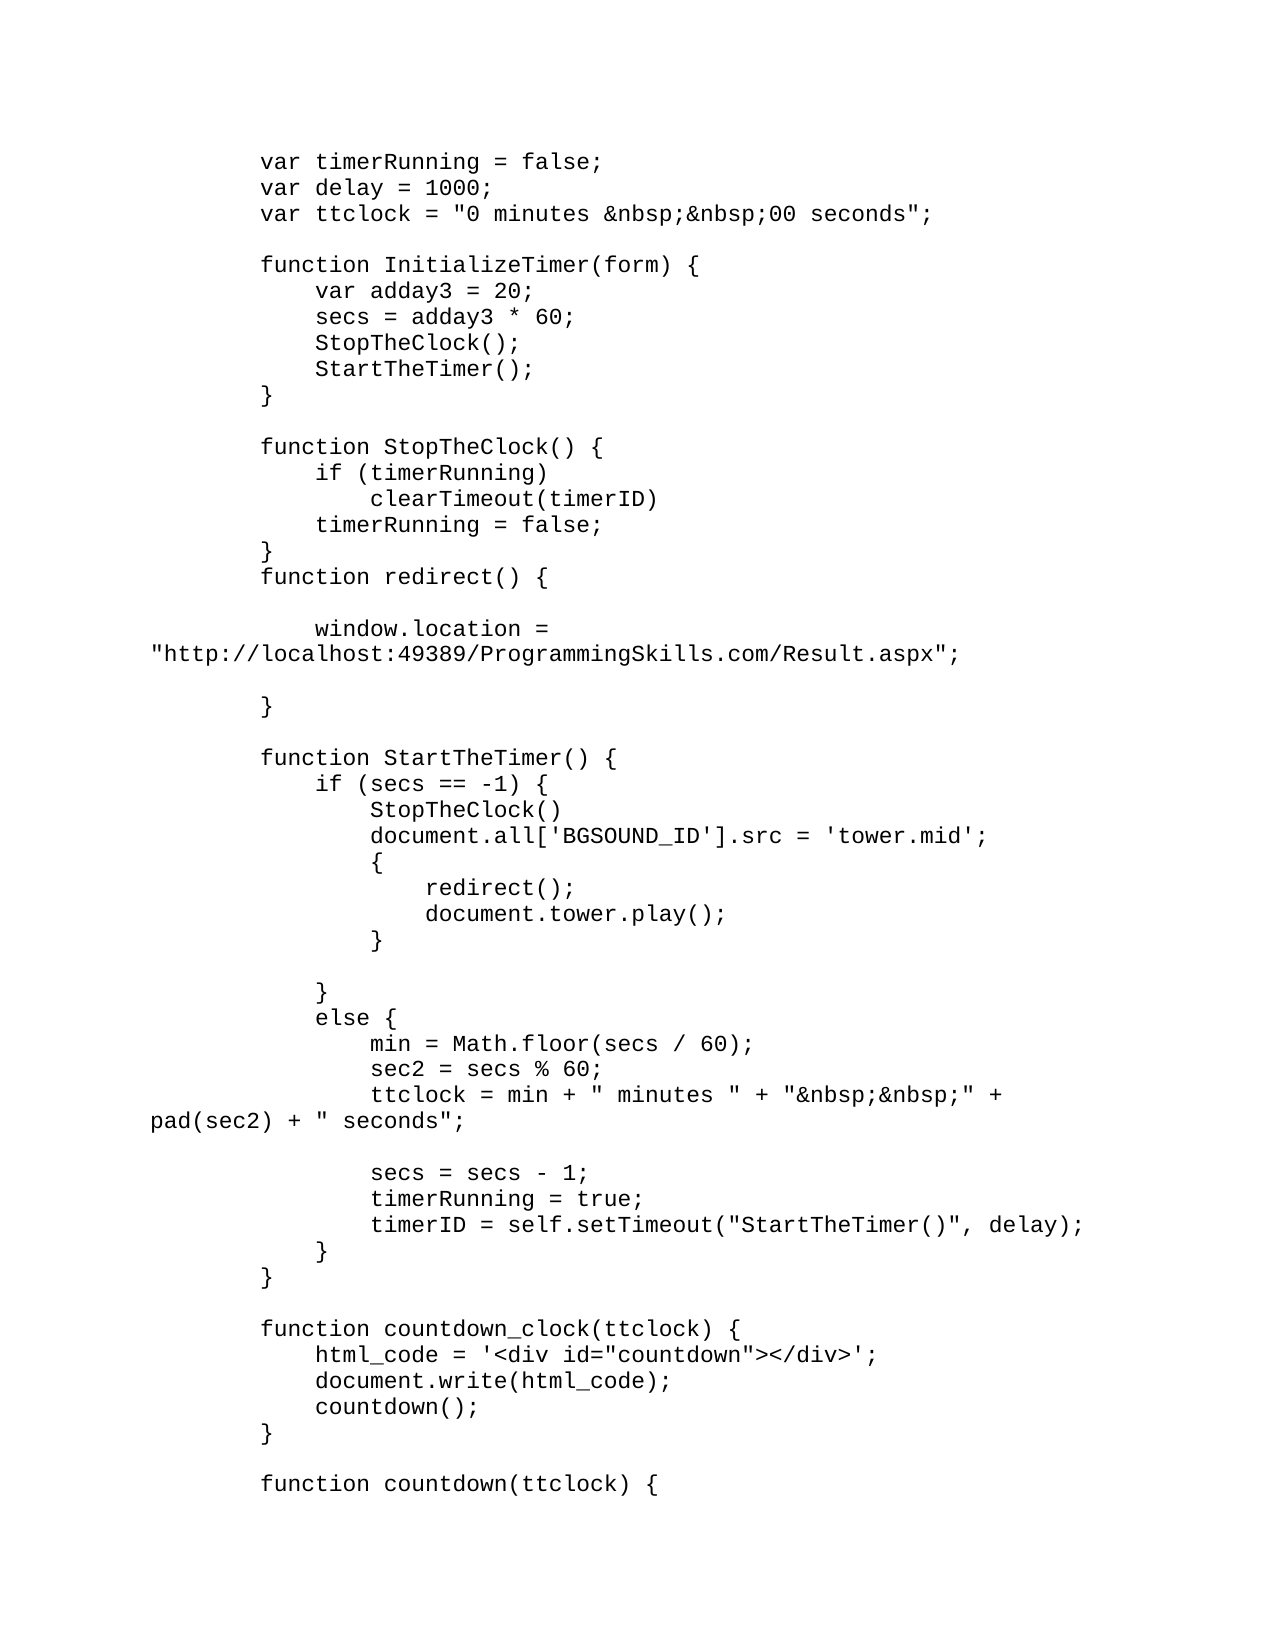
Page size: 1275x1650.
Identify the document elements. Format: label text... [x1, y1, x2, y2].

text window.location = "http://localhost:49389/ProgrammingSkills.com/Result.aspx"; [150, 617, 1125, 669]
text document.tower.play(); [150, 902, 1125, 928]
text timerRunning = true; [150, 1187, 1125, 1213]
text function redirect() { [150, 565, 1125, 591]
text function InitializeTimer(form) { [150, 254, 1125, 280]
text function StartTheTimer() { [150, 747, 1125, 772]
text { [150, 850, 1125, 876]
text clearTimeout(timerID) [150, 487, 1125, 513]
text StartTheTimer(); [150, 357, 1125, 383]
text } [150, 1265, 1125, 1291]
text } [150, 695, 1125, 721]
text var delay = 1000; [150, 176, 1125, 202]
text } [150, 1421, 1125, 1447]
text document.all['BGSOUND_ID'].src = 'tower.mid'; [150, 824, 1125, 850]
text if (secs == -1) { [150, 772, 1125, 798]
text } [150, 1239, 1125, 1265]
text timerRunning = false; [150, 513, 1125, 539]
text html_code = '<div id="countdown"></div>'; [150, 1343, 1125, 1369]
text } [150, 980, 1125, 1006]
text countdown(); [150, 1395, 1125, 1421]
text sec2 = secs % 60; [150, 1058, 1125, 1084]
text function StopTheClock() { [150, 435, 1125, 461]
text StopTheClock(); [150, 332, 1125, 357]
text function countdown_clock(ttclock) { [150, 1317, 1125, 1343]
text } [150, 539, 1125, 565]
text min = Math.floor(secs / 60); [150, 1032, 1125, 1058]
text } [150, 928, 1125, 954]
text timerID = self.setTimeout("StartTheTimer()", delay); [150, 1213, 1125, 1239]
text document.write(html_code); [150, 1369, 1125, 1395]
text var timerRunning = false; [150, 150, 1125, 176]
text secs = adday3 * 60; [150, 306, 1125, 332]
text var ttclock = "0 minutes &nbsp;&nbsp;00 seconds"; [150, 202, 1125, 228]
text } [150, 383, 1125, 409]
text StopTheClock() [150, 798, 1125, 824]
text else { [150, 1006, 1125, 1032]
text function countdown(ttclock) { [150, 1473, 1125, 1499]
text secs = secs - 1; [150, 1162, 1125, 1187]
text redirect(); [150, 876, 1125, 902]
text if (timerRunning) [150, 461, 1125, 487]
text var adday3 = 20; [150, 280, 1125, 306]
text ttclock = min + " minutes " + "&nbsp;&nbsp;" + pad(sec2) + " seconds"; [150, 1084, 1125, 1136]
